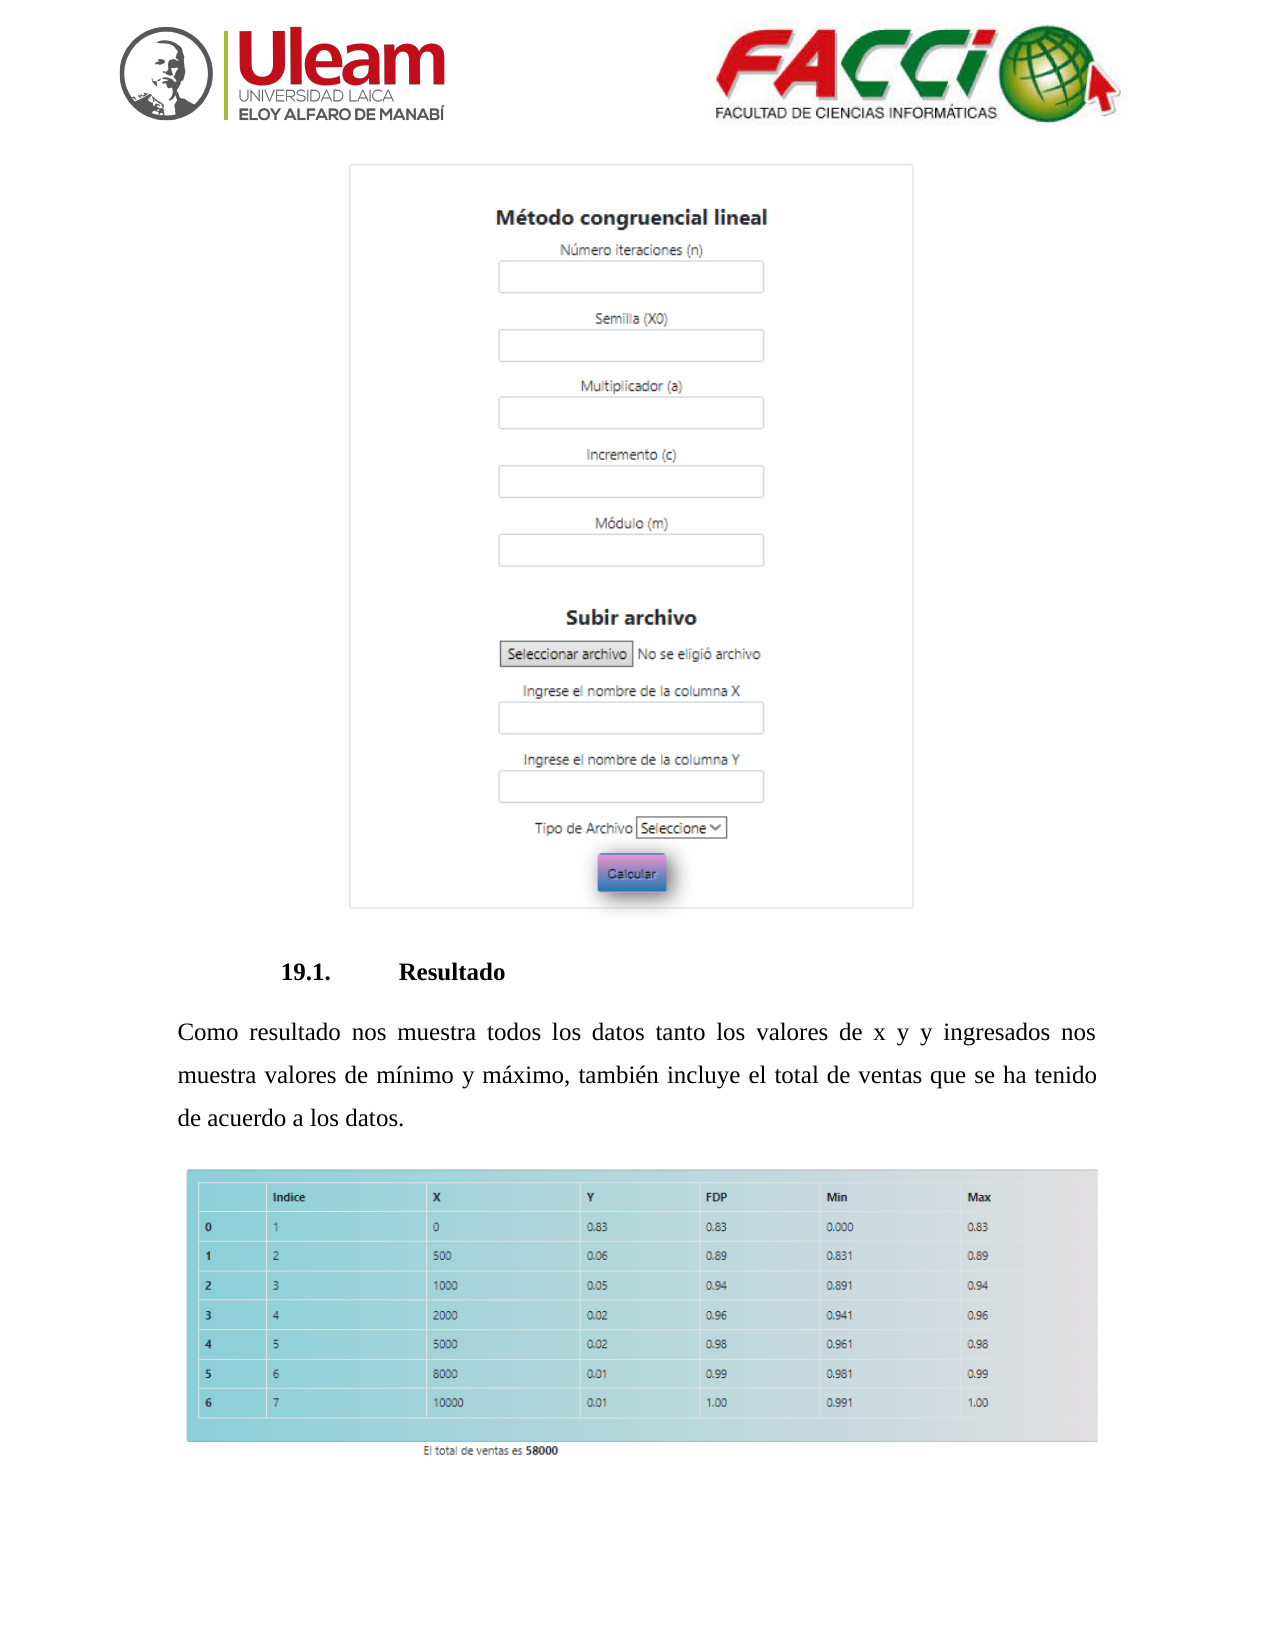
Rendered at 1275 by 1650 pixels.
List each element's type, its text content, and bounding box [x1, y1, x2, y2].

picture [700, 20, 1177, 127]
picture [332, 147, 943, 926]
picture [177, 1162, 1098, 1459]
text Como resultado nos muestra todos los datos tanto los valores de x y y ingresados nos muestra valores de mínimo y máximo, también incluye el total de ventas que se ha tenido de acuerdo a los datos. [177, 1017, 1098, 1132]
picture [86, 17, 460, 135]
list Resultado [281, 957, 1098, 986]
